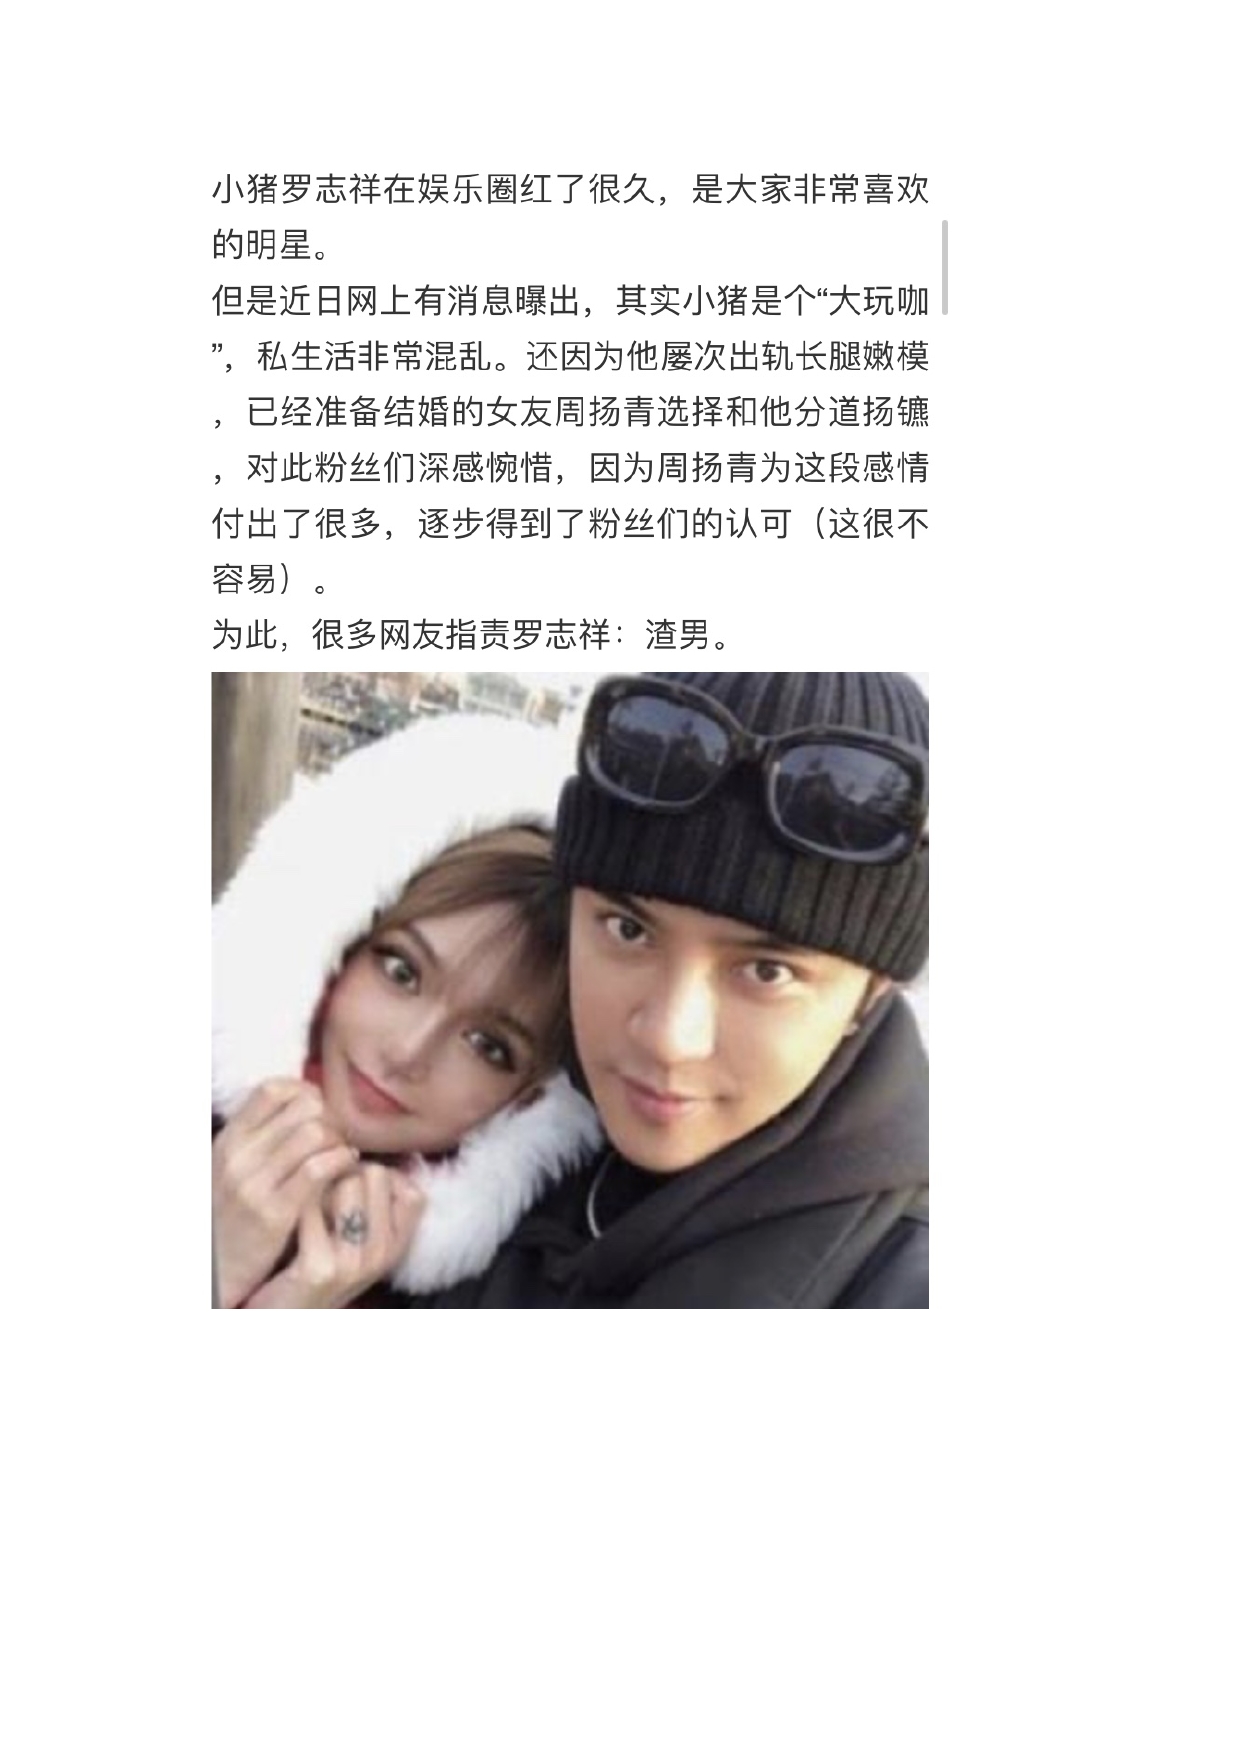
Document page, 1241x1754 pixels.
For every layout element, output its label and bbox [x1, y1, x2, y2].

picture [187, 162, 953, 1309]
